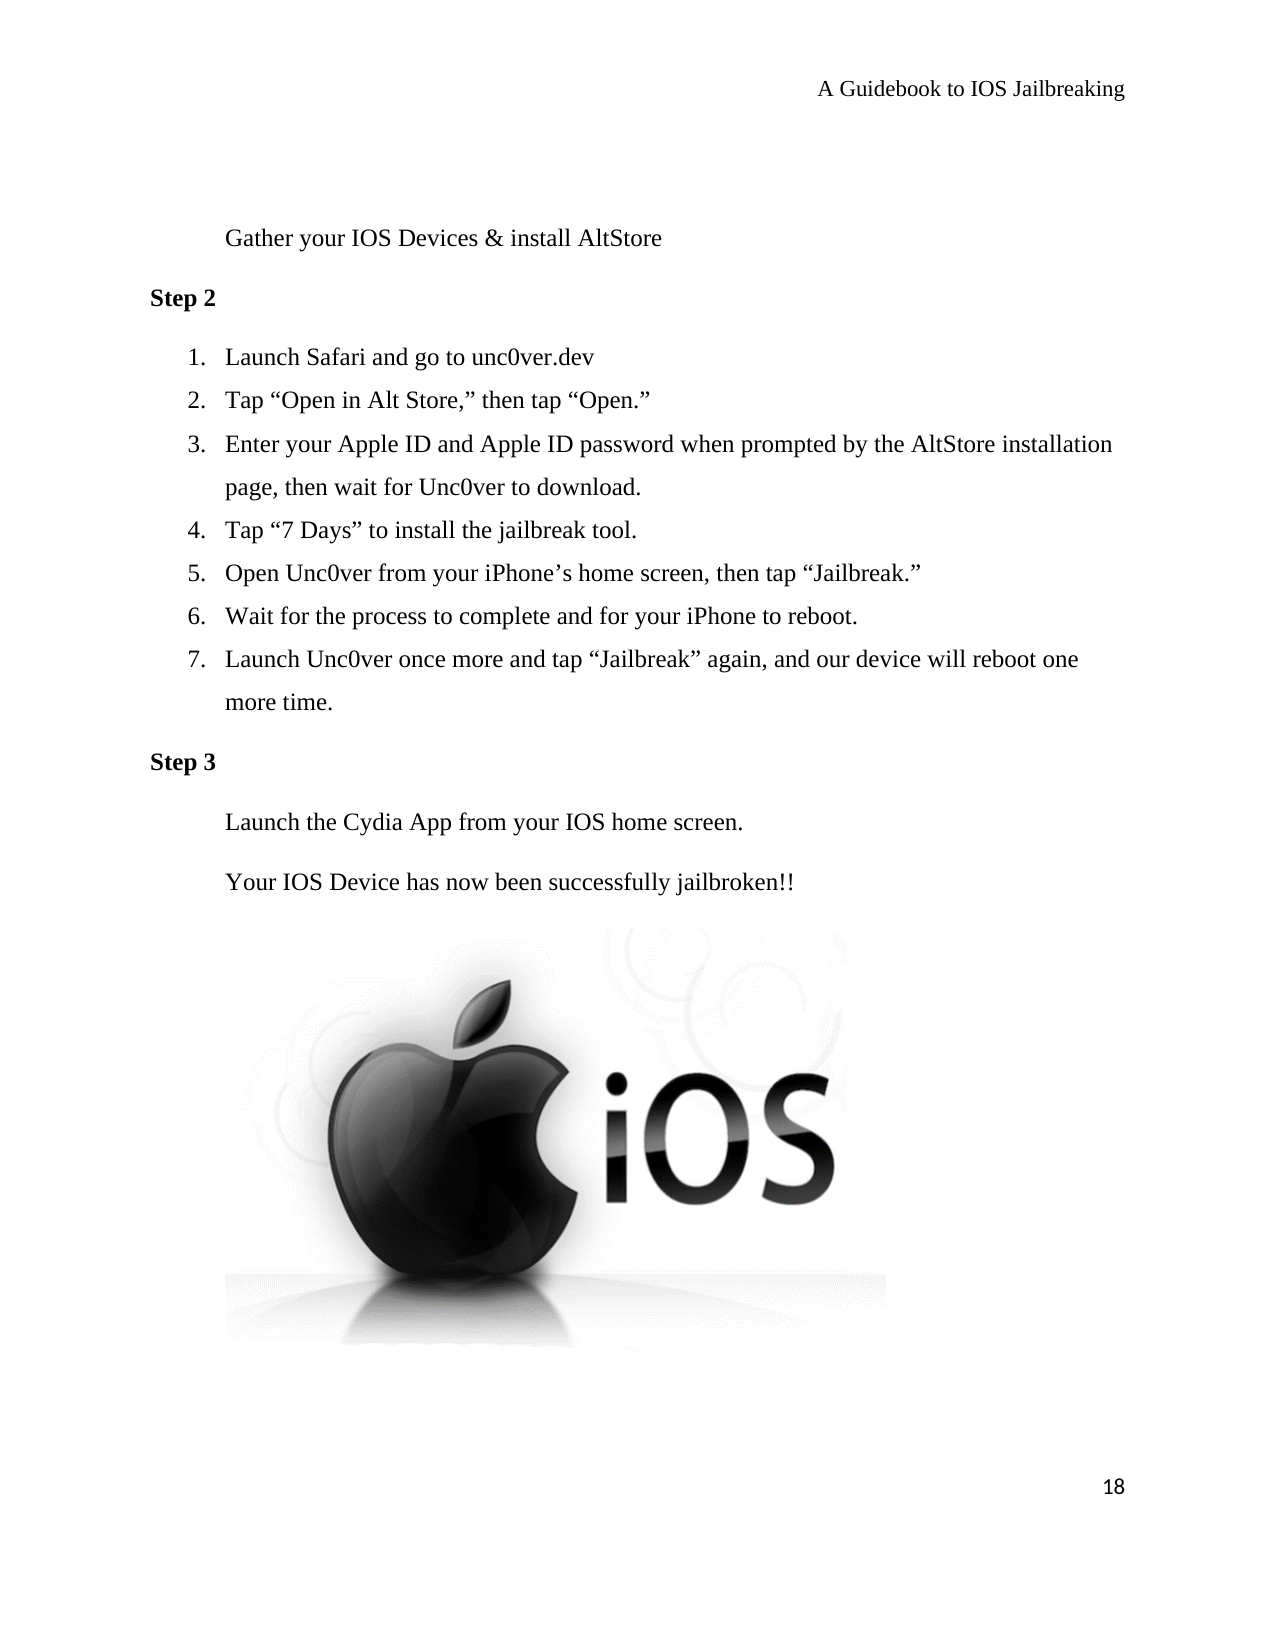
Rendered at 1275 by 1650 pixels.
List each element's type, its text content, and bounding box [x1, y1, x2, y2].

list Launch Safari and go to unc0ver.dev [187, 342, 1125, 371]
list Wait for the process to complete and for your iPhone to reboot. [187, 601, 1125, 630]
text Launch the Cydia App from your IOS home screen. [150, 807, 1125, 836]
list Tap “7 Days” to install the jailbreak tool. [187, 515, 1125, 544]
list Tap “Open in Alt Store,” then tap “Open.” [187, 386, 1125, 414]
text Step 3 [150, 747, 1125, 776]
picture [225, 926, 887, 1365]
list Launch Unc0ver once more and tap “Jailbreak” again, and our device will reboot one more time. [187, 644, 1125, 716]
text Your IOS Device has now been successfully jailbroken!! [150, 867, 1125, 896]
text Gather your IOS Devices & install AltStore [150, 223, 1125, 252]
list Enter your Apple ID and Apple ID password when prompted by the AltStore installation page, then wait for Unc0ver to download. [187, 429, 1125, 501]
text Step 2 [150, 283, 1125, 311]
list Open Unc0ver from your iPhone’s home screen, then tap “Jailbreak.” [187, 558, 1125, 587]
